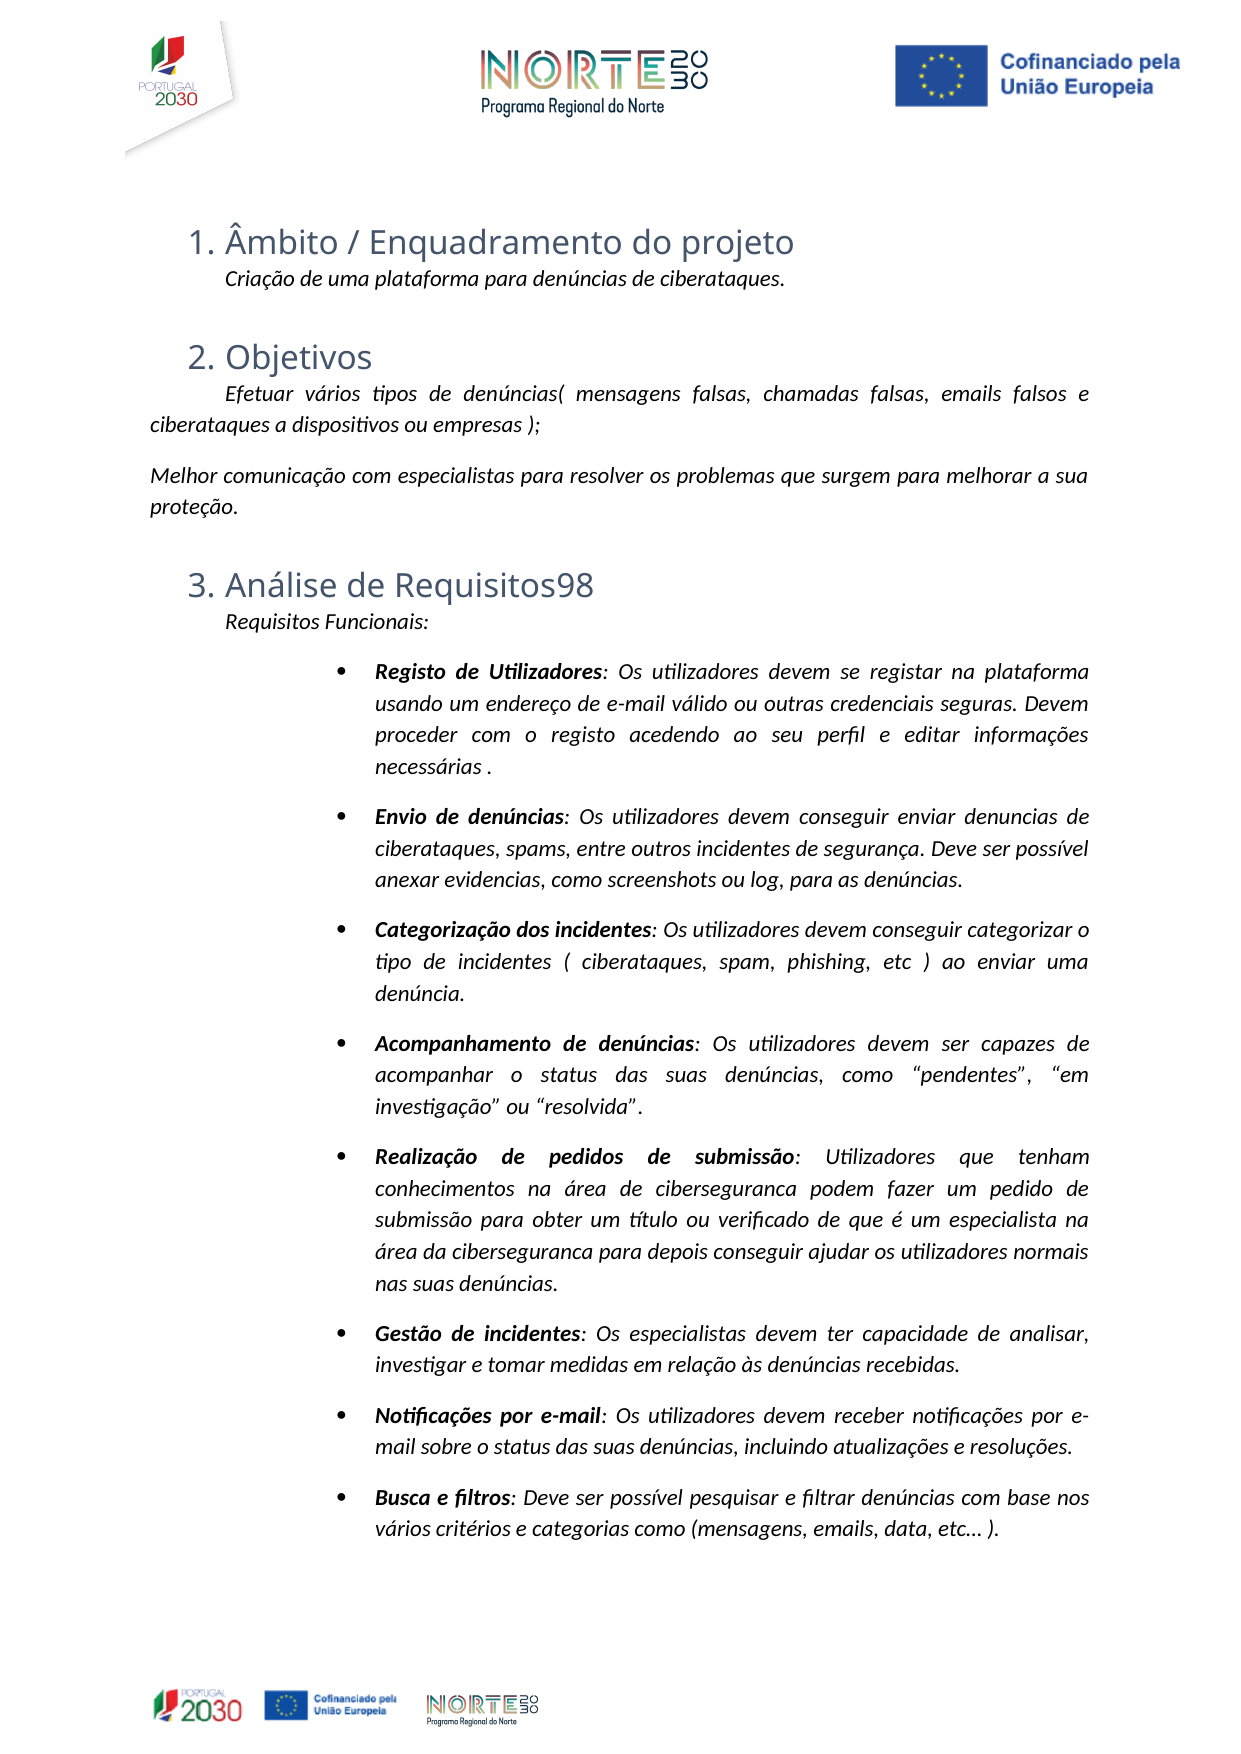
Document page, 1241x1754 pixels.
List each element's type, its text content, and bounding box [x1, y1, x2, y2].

list Acompanhamento de denúncias: Os utilizadores devem ser capazes de acompanhar o status das suas denúncias, como “pendentes”, “em investigação” ou “resolvida”. [337, 1029, 1090, 1120]
list Registo de Utilizadores: Os utilizadores devem se registar na plataforma usando um endereço de e-mail válido ou outras credenciais seguras. Devem proceder com o registo acedendo ao seu perfil e editar informações necessárias . [337, 657, 1090, 780]
list Busca e filtros: Deve ser possível pesquisar e filtrar denúncias com base nos vários critérios e categorias como (mensagens, emails, data, etc… ). [337, 1483, 1090, 1542]
text Criação de uma plataforma para denúncias de ciberataques. [150, 264, 1090, 292]
subtitle Âmbito / Enquadramento do projeto [187, 219, 1090, 264]
list Gestão de incidentes: Os especialistas devem ter capacidade de analisar, investigar e tomar medidas em relação às denúncias recebidas. [337, 1319, 1090, 1379]
list Envio de denúncias: Os utilizadores devem conseguir enviar denuncias de ciberataques, spams, entre outros incidentes de segurança. Deve ser possível anexar evidencias, como screenshots ou log, para as denúncias. [337, 802, 1090, 893]
text Melhor comunicação com especialistas para resolver os problemas que surgem para melhorar a sua proteção. [150, 461, 1090, 520]
list Notificações por e-mail: Os utilizadores devem receber notificações por e-mail sobre o status das suas denúncias, incluindo atualizações e resoluções. [337, 1401, 1090, 1461]
picture [881, 20, 1220, 137]
picture [125, 21, 284, 160]
list Categorização dos incidentes: Os utilizadores devem conseguir categorizar o tipo de incidentes ( ciberataques, spam, phishing, etc ) ao enviar uma denúncia. [337, 916, 1090, 1007]
subtitle Objetivos [187, 333, 1090, 379]
text Efetuar vários tipos de denúncias( mensagens falsas, chamadas falsas, emails falsos e ciberataques a dispositivos ou empresas ); [150, 379, 1090, 438]
list Realização de pedidos de submissão: Utilizadores que tenham conhecimentos na área de ciberseguranca podem fazer um pedido de submissão para obter um título ou verificado de que é um especialista na área da ciberseguranca para depois conseguir ajudar os utilizadores normais nas suas denúncias. [337, 1142, 1090, 1297]
picture [150, 1686, 397, 1723]
picture [419, 1687, 541, 1732]
picture [466, 20, 724, 133]
text Requisitos Funcionais: [150, 607, 1090, 635]
subtitle Análise de Requisitos98 [187, 561, 1090, 607]
